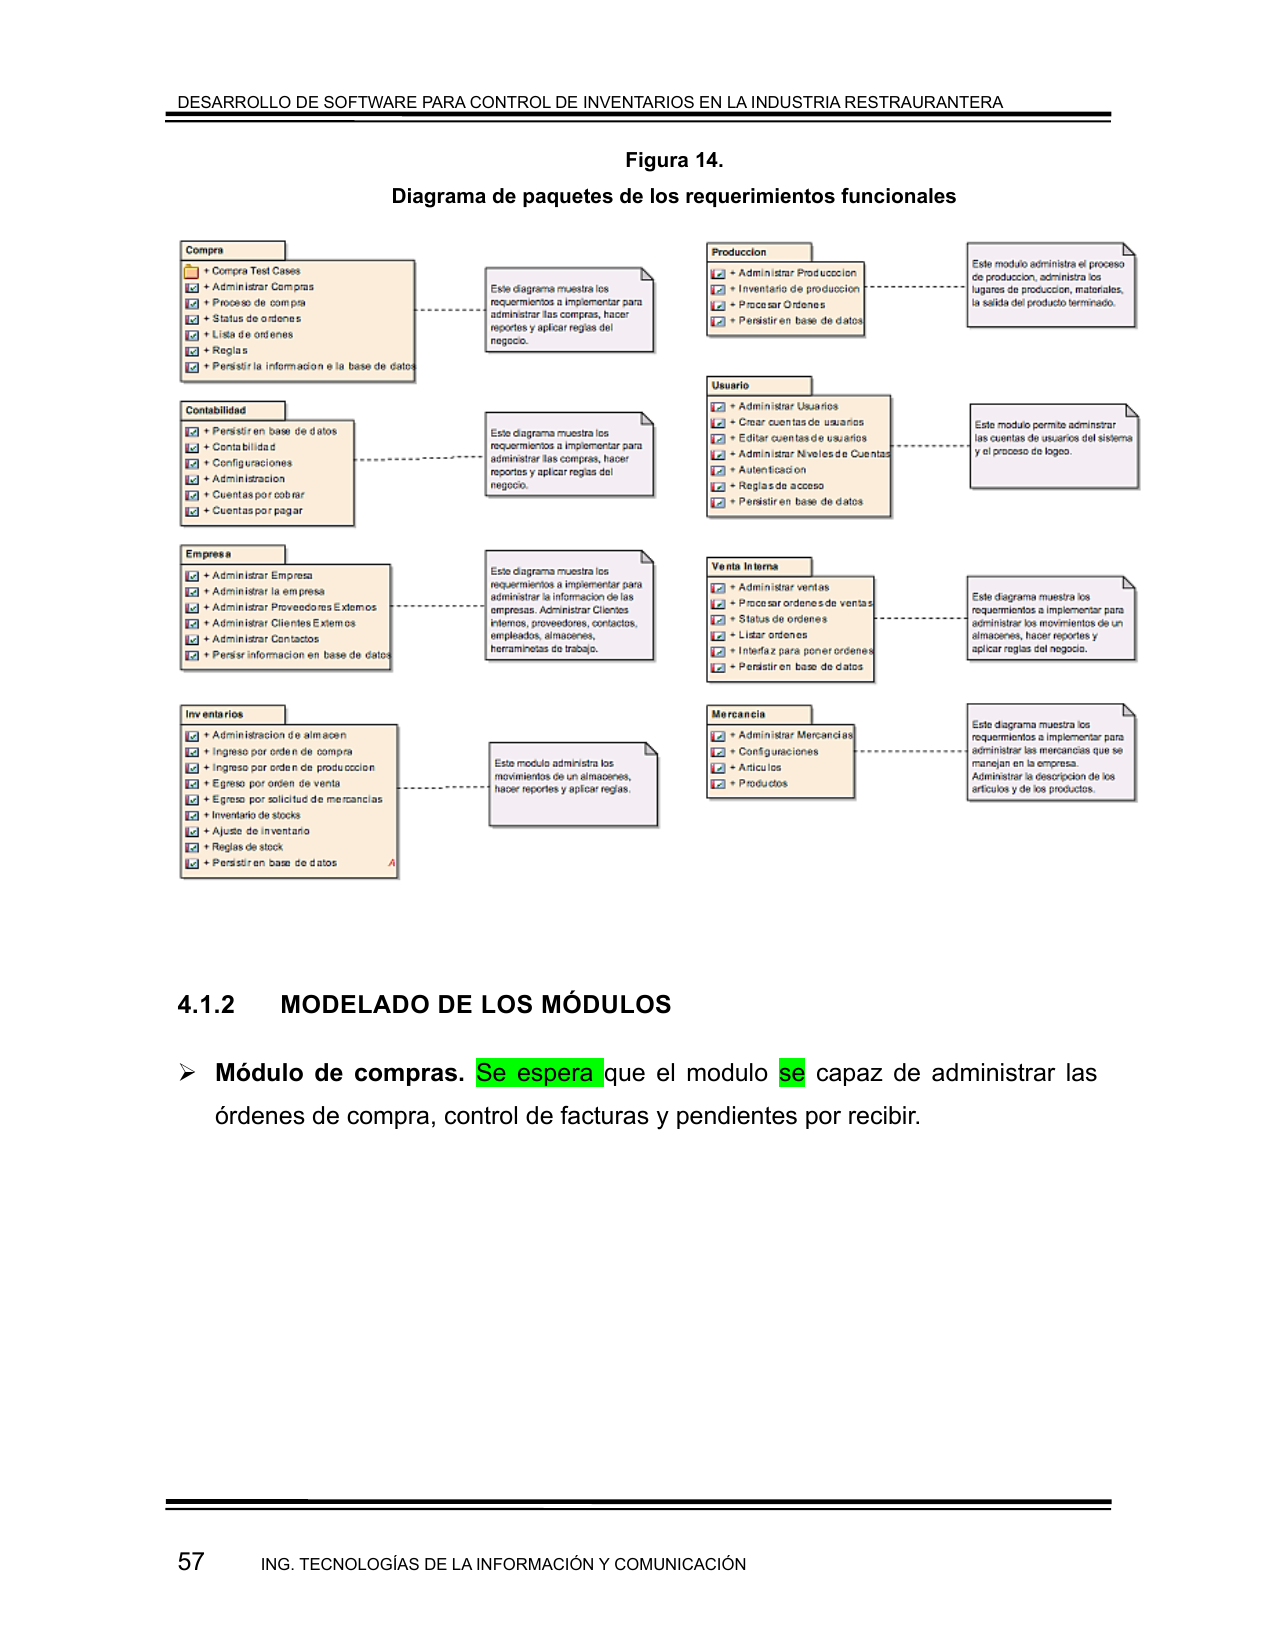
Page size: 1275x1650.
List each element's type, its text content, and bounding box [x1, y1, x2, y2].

picture [177, 232, 1145, 883]
text Diagrama de paquetes de los requerimientos funcionales [177, 184, 1098, 208]
subtitle Modelado de los módulos [177, 990, 1098, 1018]
text Figura 14. [177, 148, 1098, 172]
list Módulo de compras. Se espera que el modulo se capaz de administrar las órdenes de compra, control de facturas y pendientes por recibir. [177, 1058, 1098, 1130]
